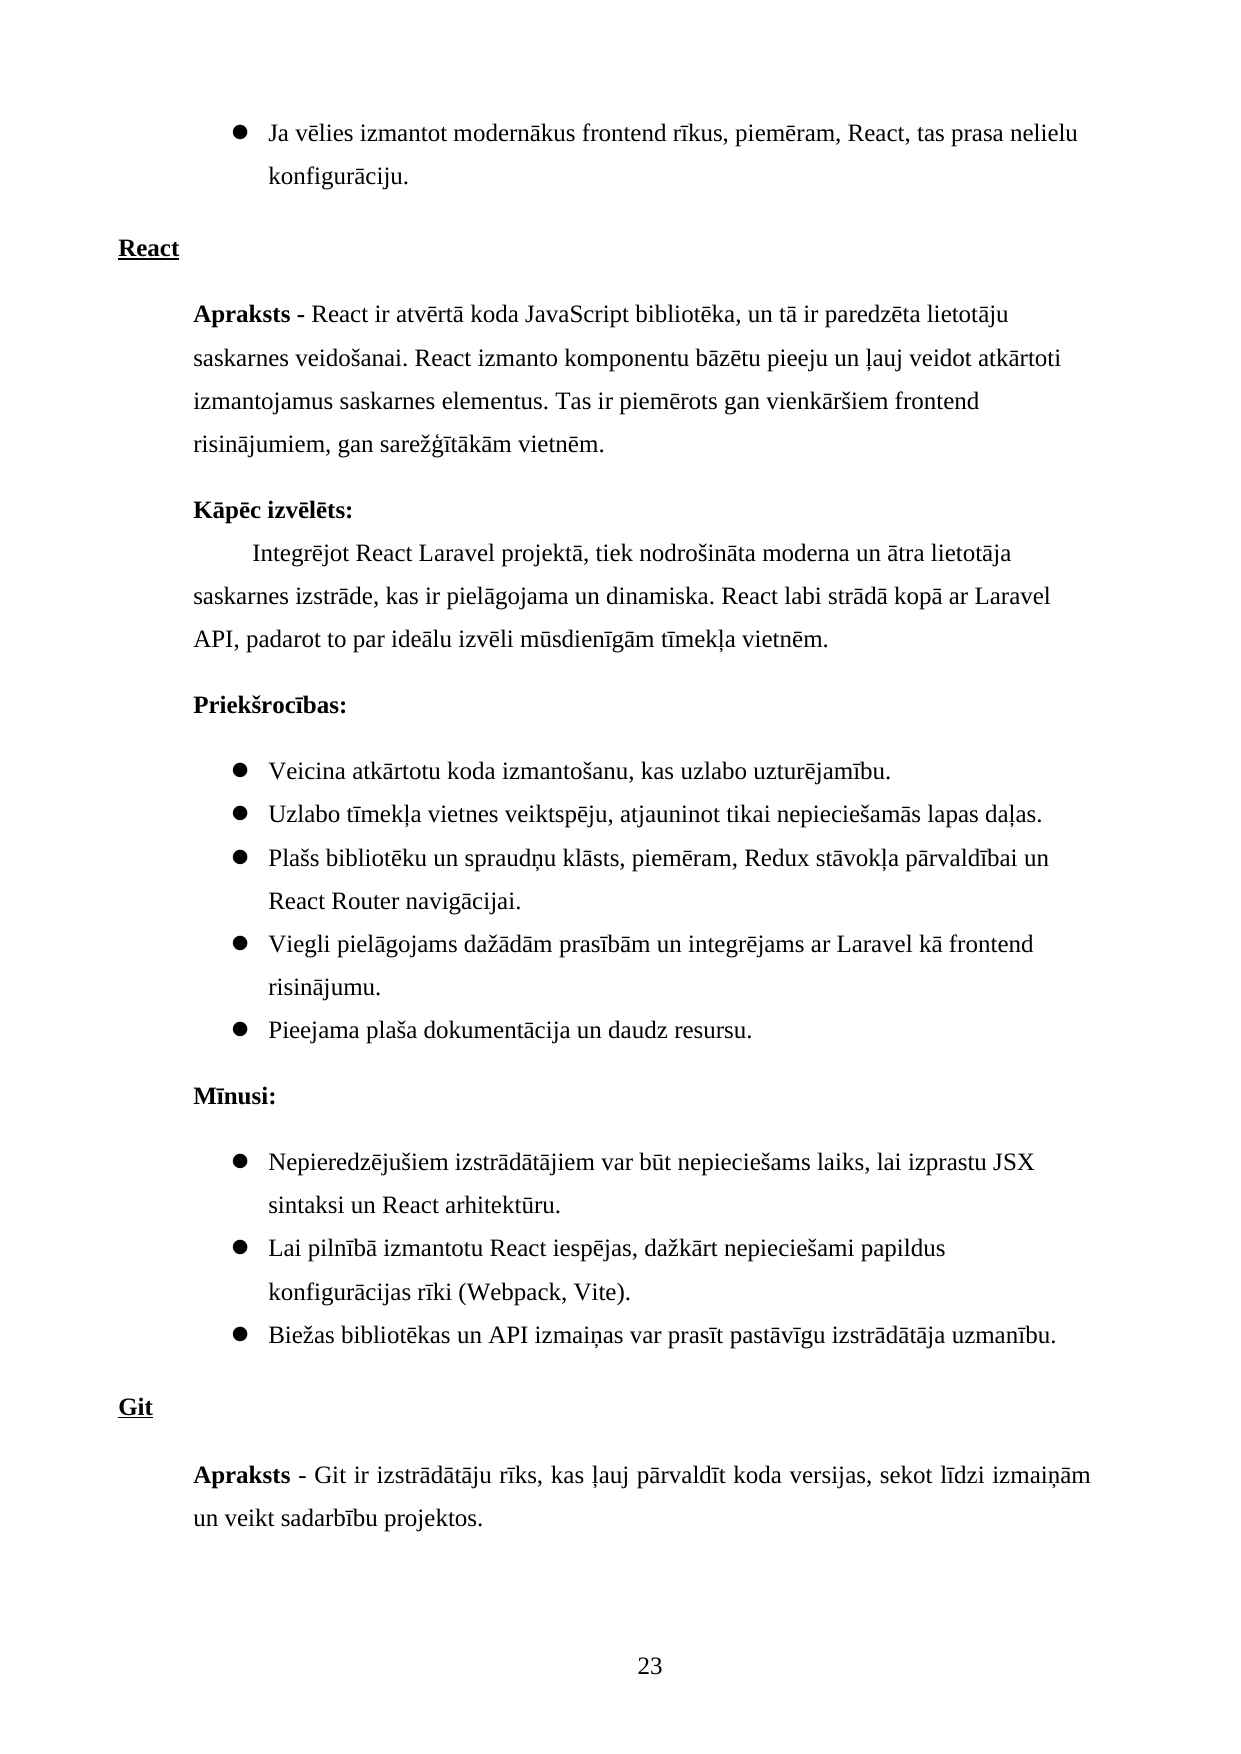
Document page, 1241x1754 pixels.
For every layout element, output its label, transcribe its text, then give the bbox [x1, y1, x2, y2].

text Priekšrocības: [193, 690, 1092, 719]
text Git [118, 1392, 1092, 1421]
list Lai pilnībā izmantotu React iespējas, dažkārt nepieciešami papildus konfigurācijas rīki (Webpack, Vite). [231, 1233, 1092, 1305]
list Ja vēlies izmantot modernākus frontend rīkus, piemēram, React, tas prasa nelielu konfigurāciju. [231, 118, 1092, 190]
text Apraksts - React ir atvērtā koda JavaScript bibliotēka, un tā ir paredzēta lietotāju saskarnes veidošanai. React izmanto komponentu bāzētu pieeju un ļauj veidot atkārtoti izmantojamus saskarnes elementus. Tas ir piemērots gan vienkāršiem frontend risinājumiem, gan sarežģītākām vietnēm. [193, 299, 1092, 458]
list Nepieredzējušiem izstrādātājiem var būt nepieciešams laiks, lai izprastu JSX sintaksi un React arhitektūru. [231, 1147, 1092, 1219]
list Plašs bibliotēku un spraudņu klāsts, piemēram, Redux stāvokļa pārvaldībai un React Router navigācijai. [231, 843, 1092, 914]
list Veicina atkārtotu koda izmantošanu, kas uzlabo uzturējamību. [231, 756, 1092, 785]
text Apraksts - Git ir izstrādātāju rīks, kas ļauj pārvaldīt koda versijas, sekot līdzi izmaiņām un veikt sadarbību projektos. [193, 1460, 1092, 1532]
list Viegli pielāgojams dažādām prasībām un integrējams ar Laravel kā frontend risinājumu. [231, 929, 1092, 1001]
list Pieejama plaša dokumentācija un daudz resursu. [231, 1015, 1092, 1044]
list Biežas bibliotēkas un API izmaiņas var prasīt pastāvīgu izstrādātāja uzmanību. [231, 1320, 1092, 1348]
list Uzlabo tīmekļa vietnes veiktspēju, atjauninot tikai nepieciešamās lapas daļas. [231, 799, 1092, 828]
text Kāpēc izvēlēts: Integrējot React Laravel projektā, tiek nodrošināta moderna un ātra lietotāja saskarnes izstrāde, kas ir pielāgojama un dinamiska. React labi strādā kopā ar Laravel API, padarot to par ideālu izvēli mūsdienīgām tīmekļa vietnēm. [193, 495, 1092, 653]
text Mīnusi: [193, 1081, 1092, 1110]
text React [118, 233, 1092, 262]
